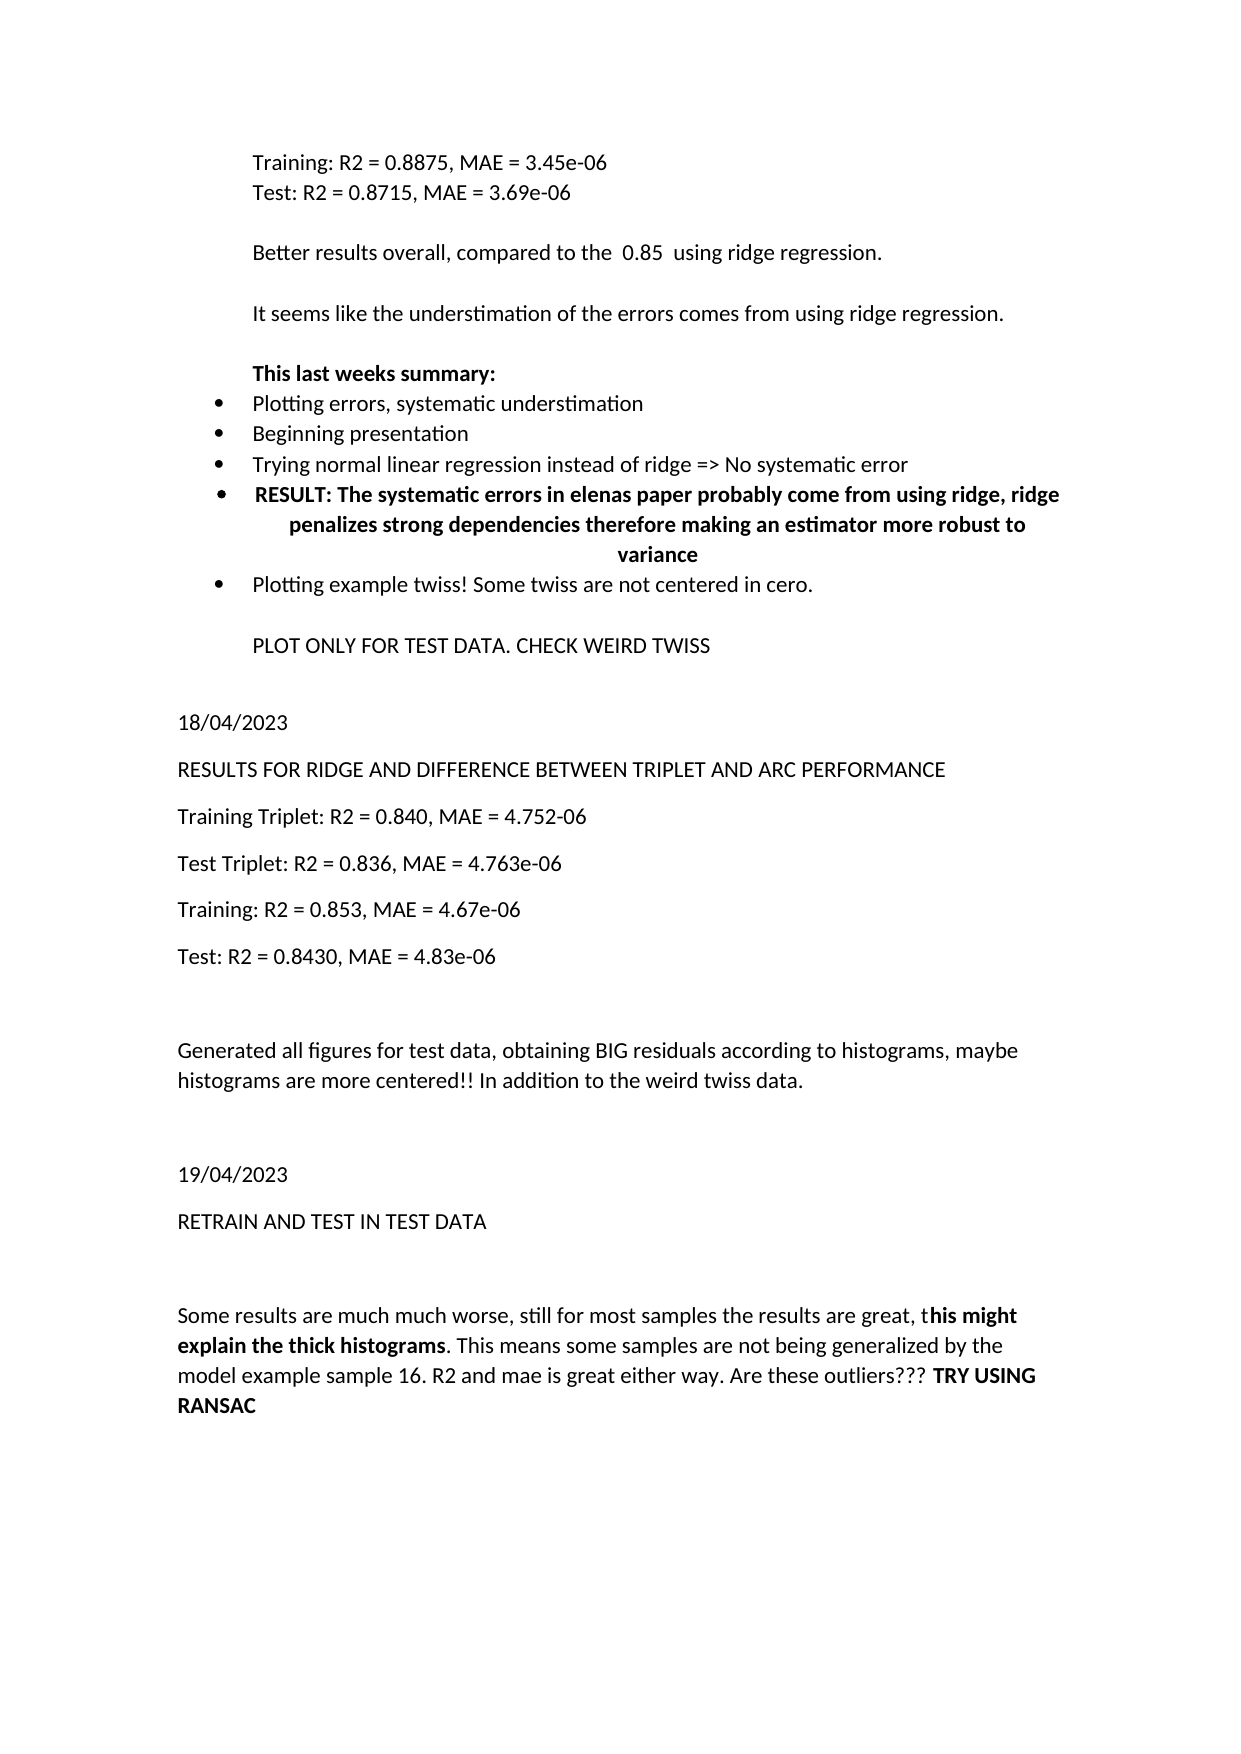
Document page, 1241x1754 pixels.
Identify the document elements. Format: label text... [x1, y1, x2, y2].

text RETRAIN AND TEST IN TEST DATA [177, 1207, 1063, 1235]
list Plotting errors, systematic understimation [215, 389, 1063, 417]
text Test: R2 = 0.8430, MAE = 4.83e-06 [177, 942, 1063, 970]
list PLOT ONLY FOR TEST DATA. CHECK WEIRD TWISS [252, 631, 1063, 659]
text Training Triplet: R2 = 0.840, MAE = 4.752-06 [177, 802, 1063, 830]
text 18/04/2023 [177, 708, 1063, 736]
list Training: R2 = 0.8875, MAE = 3.45e-06 [252, 148, 1063, 176]
text 19/04/2023 [177, 1160, 1063, 1188]
text RESULTS FOR RIDGE AND DIFFERENCE BETWEEN TRIPLET AND ARC PERFORMANCE [177, 755, 1063, 783]
text Test Triplet: R2 = 0.836, MAE = 4.763e-06 [177, 849, 1063, 877]
list Beginning presentation [215, 419, 1063, 447]
text Generated all figures for test data, obtaining BIG residuals according to histograms, maybe histograms are more centered!! In addition to the weird twiss data. [177, 1036, 1063, 1094]
text Training: R2 = 0.853, MAE = 4.67e-06 [177, 896, 1063, 923]
list This last weeks summary: [252, 359, 1063, 387]
list Plotting example twiss! Some twiss are not centered in cero. [215, 571, 1063, 598]
text Some results are much much worse, still for most samples the results are great, this might explain the thick histograms. This means some samples are not being generalized by the model example sample 16. R2 and mae is great either way. Are these outliers??? TRY USING RANSAC [177, 1301, 1063, 1419]
list It seems like the understimation of the errors comes from using ridge regression. [252, 299, 1063, 327]
list RESULT: The systematic errors in elenas paper probably come from using ridge, ridge penalizes strong dependencies therefore making an estimator more robust to variance [215, 480, 1063, 568]
list Better results overall, compared to the 0.85 using ridge regression. [252, 238, 1063, 266]
list Test: R2 = 0.8715, MAE = 3.69e-06 [252, 178, 1063, 206]
list Trying normal linear regression instead of ridge => No systematic error [215, 450, 1063, 478]
